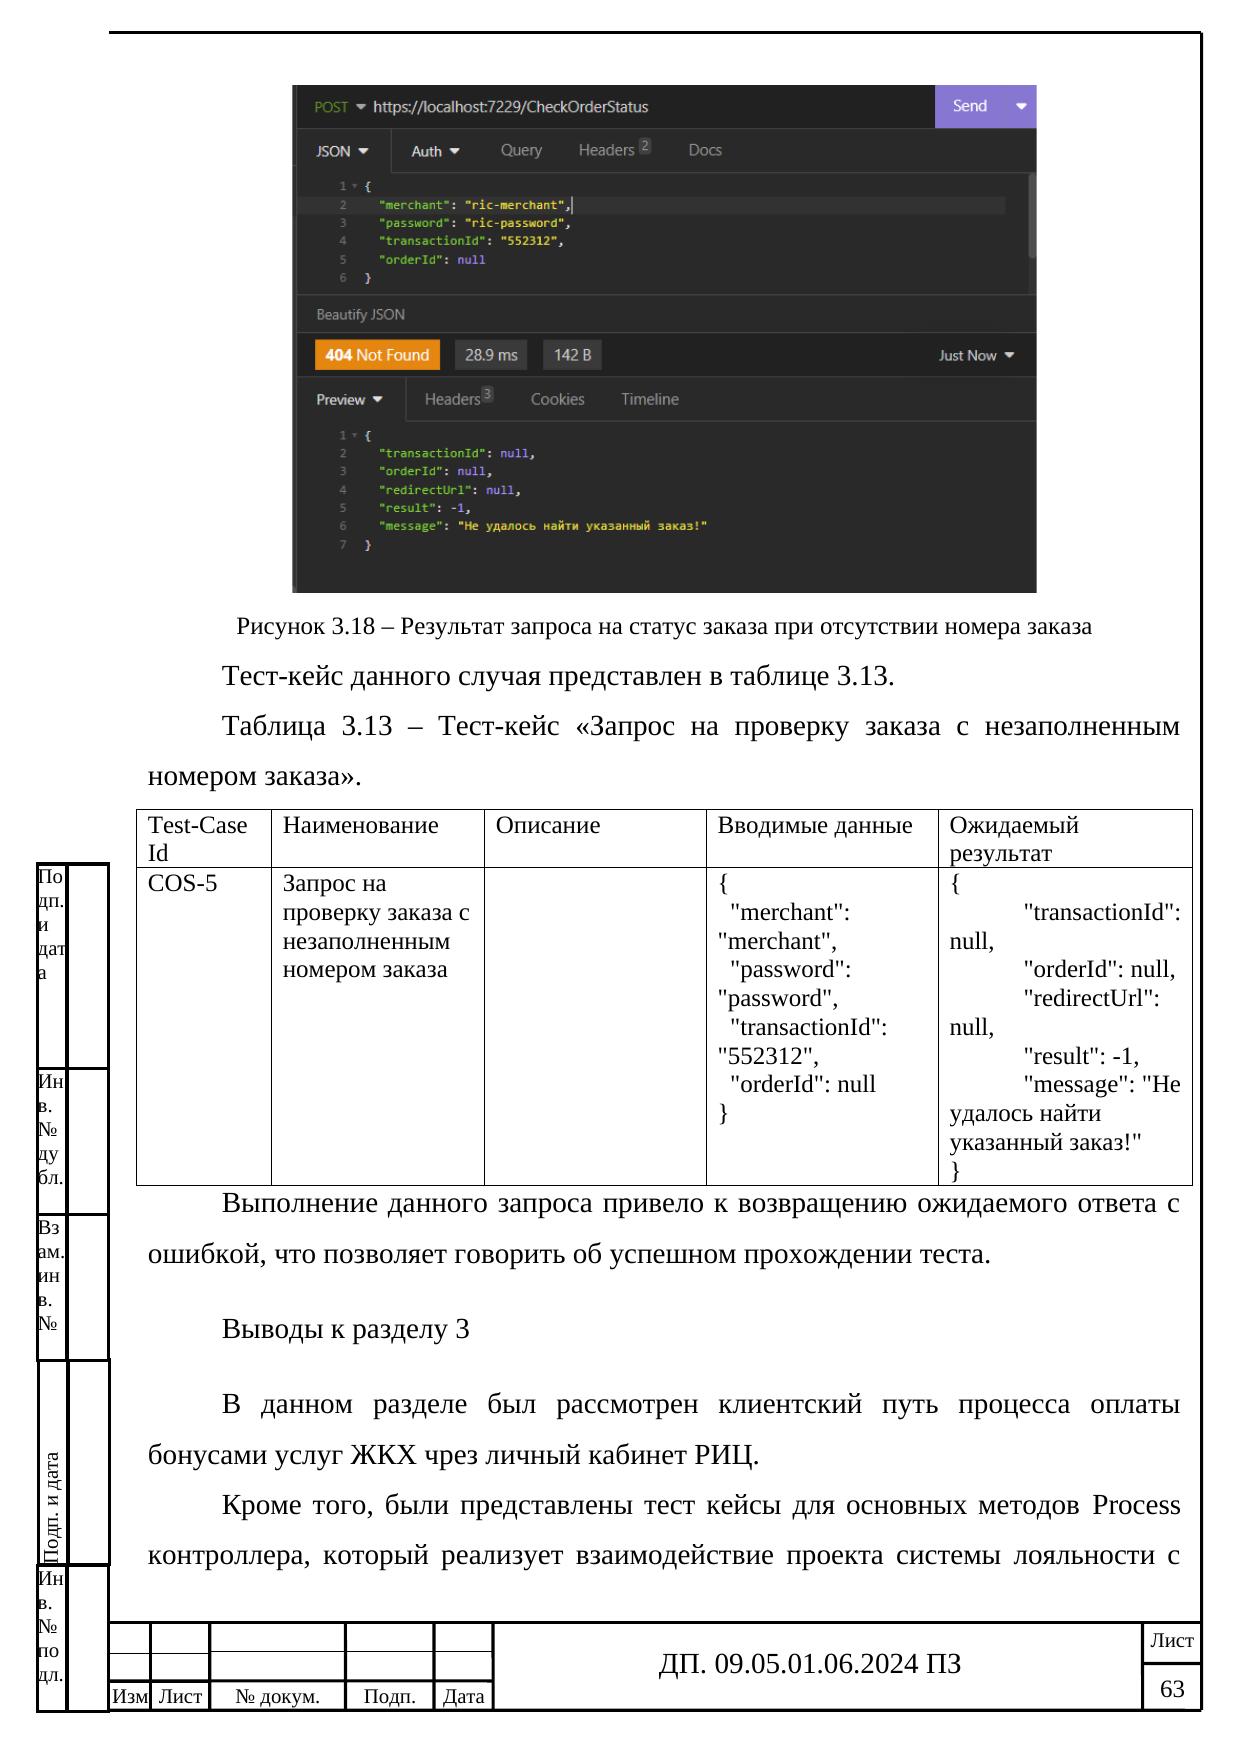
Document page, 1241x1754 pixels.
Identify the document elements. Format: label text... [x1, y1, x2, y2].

table_cell { "merchant": "merchant", "password": "password", "transactionId": "552312", "orderId": null } [707, 868, 938, 1184]
table_header Test-Case Id [137, 810, 271, 867]
table_cell { "transactionId": null, "orderId": null, "redirectUrl": null, "result": -1, "message": "Не удалось найти указанный заказ!" } [939, 868, 1192, 1184]
table_header Описание [485, 810, 706, 867]
table_cell [485, 868, 706, 1184]
picture [292, 85, 1037, 593]
text Рисунок 3.18 – Результат запроса на статус заказа при отсутствии номера заказа [148, 611, 1181, 639]
table_cell COS-5 [137, 868, 271, 1184]
text Тест-кейс данного случая представлен в таблице 3.13. [148, 658, 1181, 691]
text Выводы к разделу 3 [148, 1311, 1181, 1345]
table_header Ожидаемый результат [939, 810, 1192, 867]
table_cell Запрос на проверку заказа с незаполненным номером заказа [272, 868, 484, 1184]
table_header Наименование [272, 810, 484, 867]
text Выполнение данного запроса привело к возвращению ожидаемого ответа с ошибкой, что позволяет говорить об успешном прохождении теста. [148, 1186, 1181, 1269]
text Таблица 3.13 – Тест-кейс «Запрос на проверку заказа с незаполненным номером заказа». [148, 708, 1181, 792]
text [148, 1487, 1181, 1571]
text В данном разделе был рассмотрен клиентский путь процесса оплаты бонусами услуг ЖКХ чрез личный кабинет РИЦ. [148, 1387, 1181, 1470]
table_header Вводимые данные [707, 810, 938, 867]
